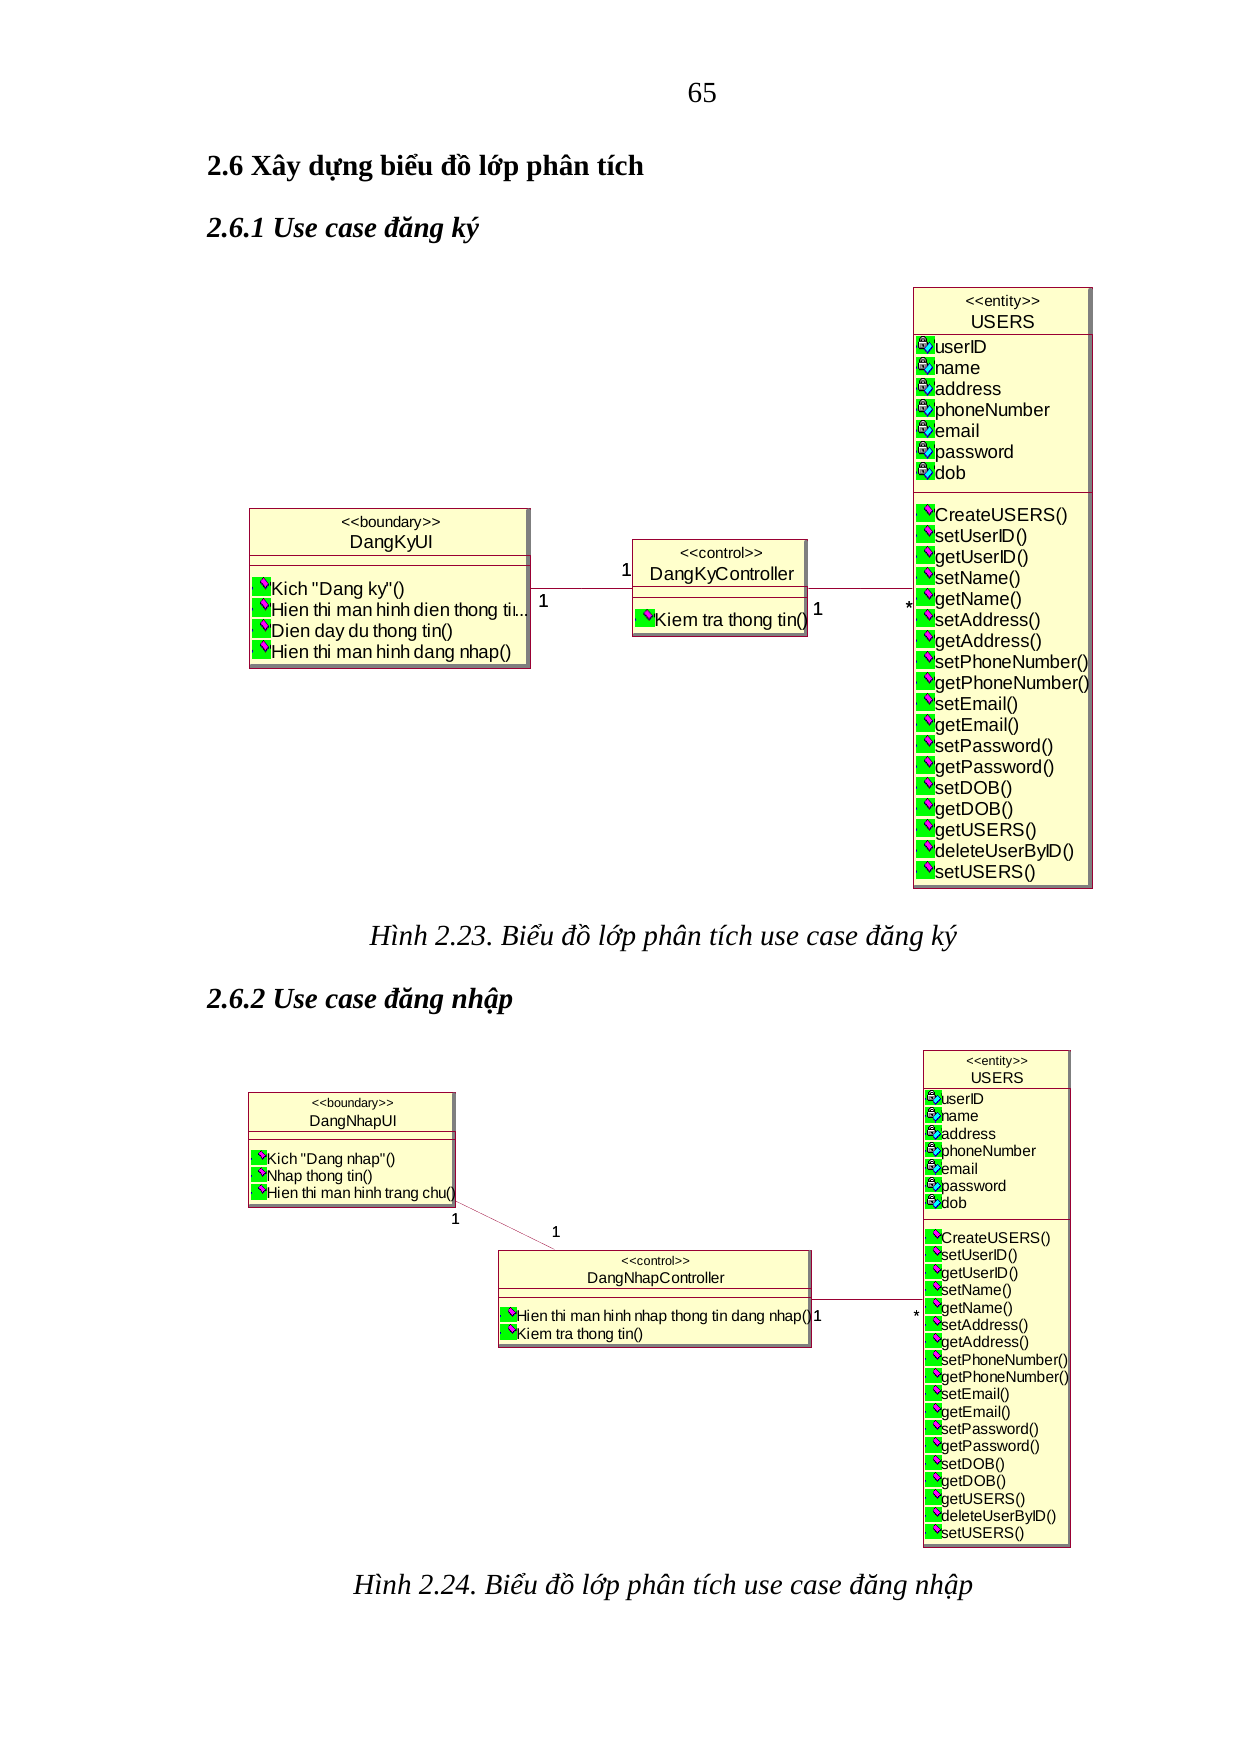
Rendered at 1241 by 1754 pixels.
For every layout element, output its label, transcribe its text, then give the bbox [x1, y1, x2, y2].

subtitle Use case đăng nhập [207, 981, 1122, 1014]
subtitle Use case đăng ký [207, 211, 1122, 244]
subtitle Xây dựng biểu đồ lớp phân tích [207, 148, 1122, 181]
